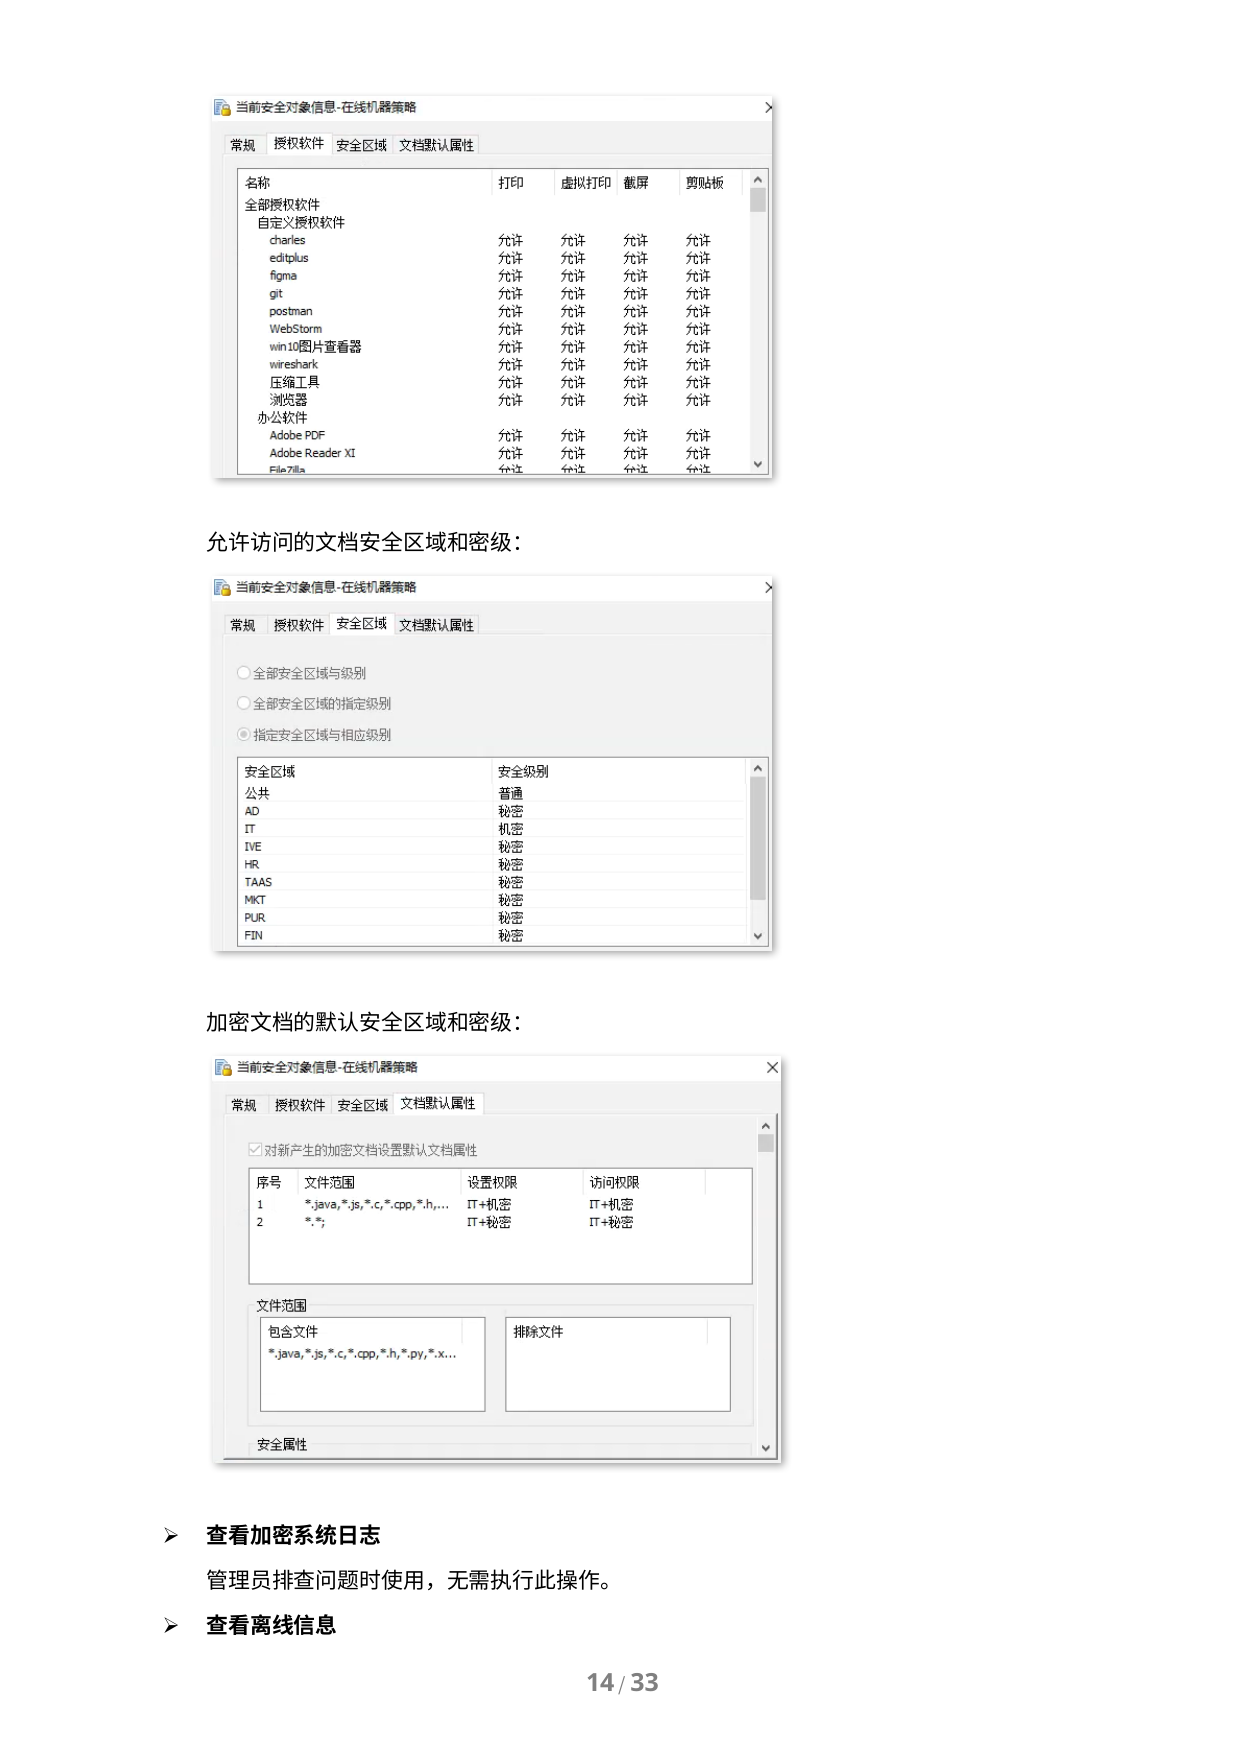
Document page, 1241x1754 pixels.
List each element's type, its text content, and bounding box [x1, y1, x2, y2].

text 加密文档的默认安全区域和密级： [206, 1005, 1143, 1037]
text 管理员排查问题时使用，无需执行此操作。 [206, 1562, 1143, 1595]
list 查看加密系统日志 [162, 1517, 1165, 1550]
picture [212, 1056, 781, 1463]
picture [212, 96, 772, 478]
picture [212, 576, 772, 951]
text 允许访问的文档安全区域和密级： [206, 525, 1143, 557]
list 查看离线信息 [162, 1607, 1165, 1640]
